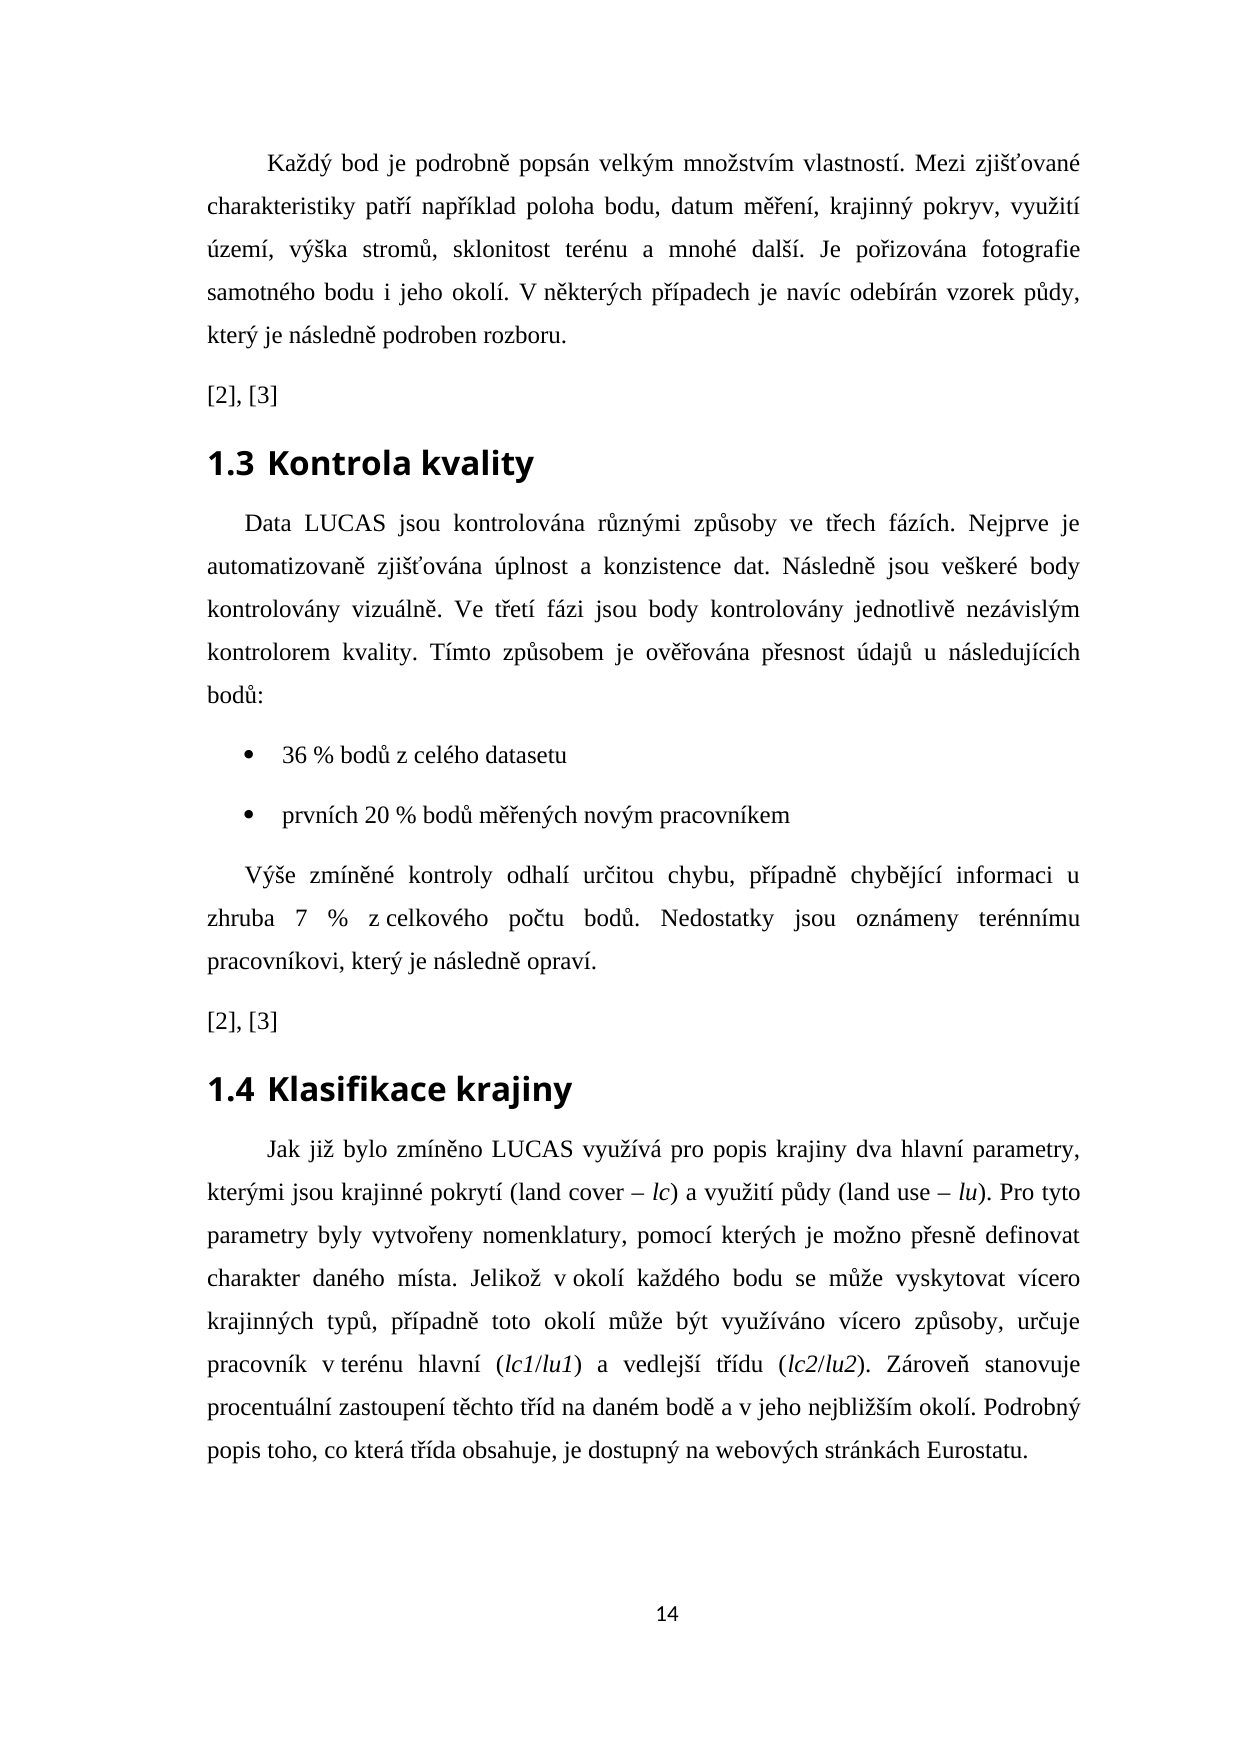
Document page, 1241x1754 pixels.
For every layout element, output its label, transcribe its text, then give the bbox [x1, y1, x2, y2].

text [2], [3] [207, 1006, 1081, 1034]
list prvních 20 % bodů měřených novým pracovníkem [244, 800, 1081, 829]
text Každý bod je podrobně popsán velkým množstvím vlastností. Mezi zjišťované charakteristiky patří například poloha bodu, datum měření, krajinný pokryv, využití území, výška stromů, sklonitost terénu a mnohé další. Je pořizována fotografie samotného bodu i jeho okolí. V některých případech je navíc odebírán vzorek půdy, který je následně podroben rozboru. [207, 148, 1081, 349]
subtitle Kontrola kvality [207, 440, 1081, 485]
text Výše zmíněné kontroly odhalí určitou chybu, případně chybějící informaci u zhruba 7 % z celkového počtu bodů. Nedostatky jsou oznámeny terénnímu pracovníkovi, který je následně opraví. [207, 860, 1081, 975]
text Jak již bylo zmíněno LUCAS využívá pro popis krajiny dva hlavní parametry, kterými jsou krajinné pokrytí (land cover – lc) a využití půdy (land use – lu). Pro tyto parametry byly vytvořeny nomenklatury, pomocí kterých je možno přesně definovat charakter daného místa. Jelikož v okolí každého bodu se může vyskytovat vícero krajinných typů, případně toto okolí může být využíváno vícero způsoby, určuje pracovník v terénu hlavní (lc1/lu1) a vedlejší třídu (lc2/lu2). Zároveň stanovuje procentuální zastoupení těchto tříd na daném bodě a v jeho nejbližším okolí. Podrobný popis toho, co která třída obsahuje, je dostupný na webových stránkách Eurostatu. [207, 1134, 1081, 1464]
list 36 % bodů z celého datasetu [244, 740, 1081, 769]
subtitle Klasifikace krajiny [207, 1066, 1081, 1111]
text [2], [3] [207, 380, 1081, 409]
text Data LUCAS jsou kontrolována různými způsoby ve třech fázích. Nejprve je automatizovaně zjišťována úplnost a konzistence dat. Následně jsou veškeré body kontrolovány vizuálně. Ve třetí fázi jsou body kontrolovány jednotlivě nezávislým kontrolorem kvality. Tímto způsobem je ověřována přesnost údajů u následujících bodů: [207, 508, 1081, 709]
